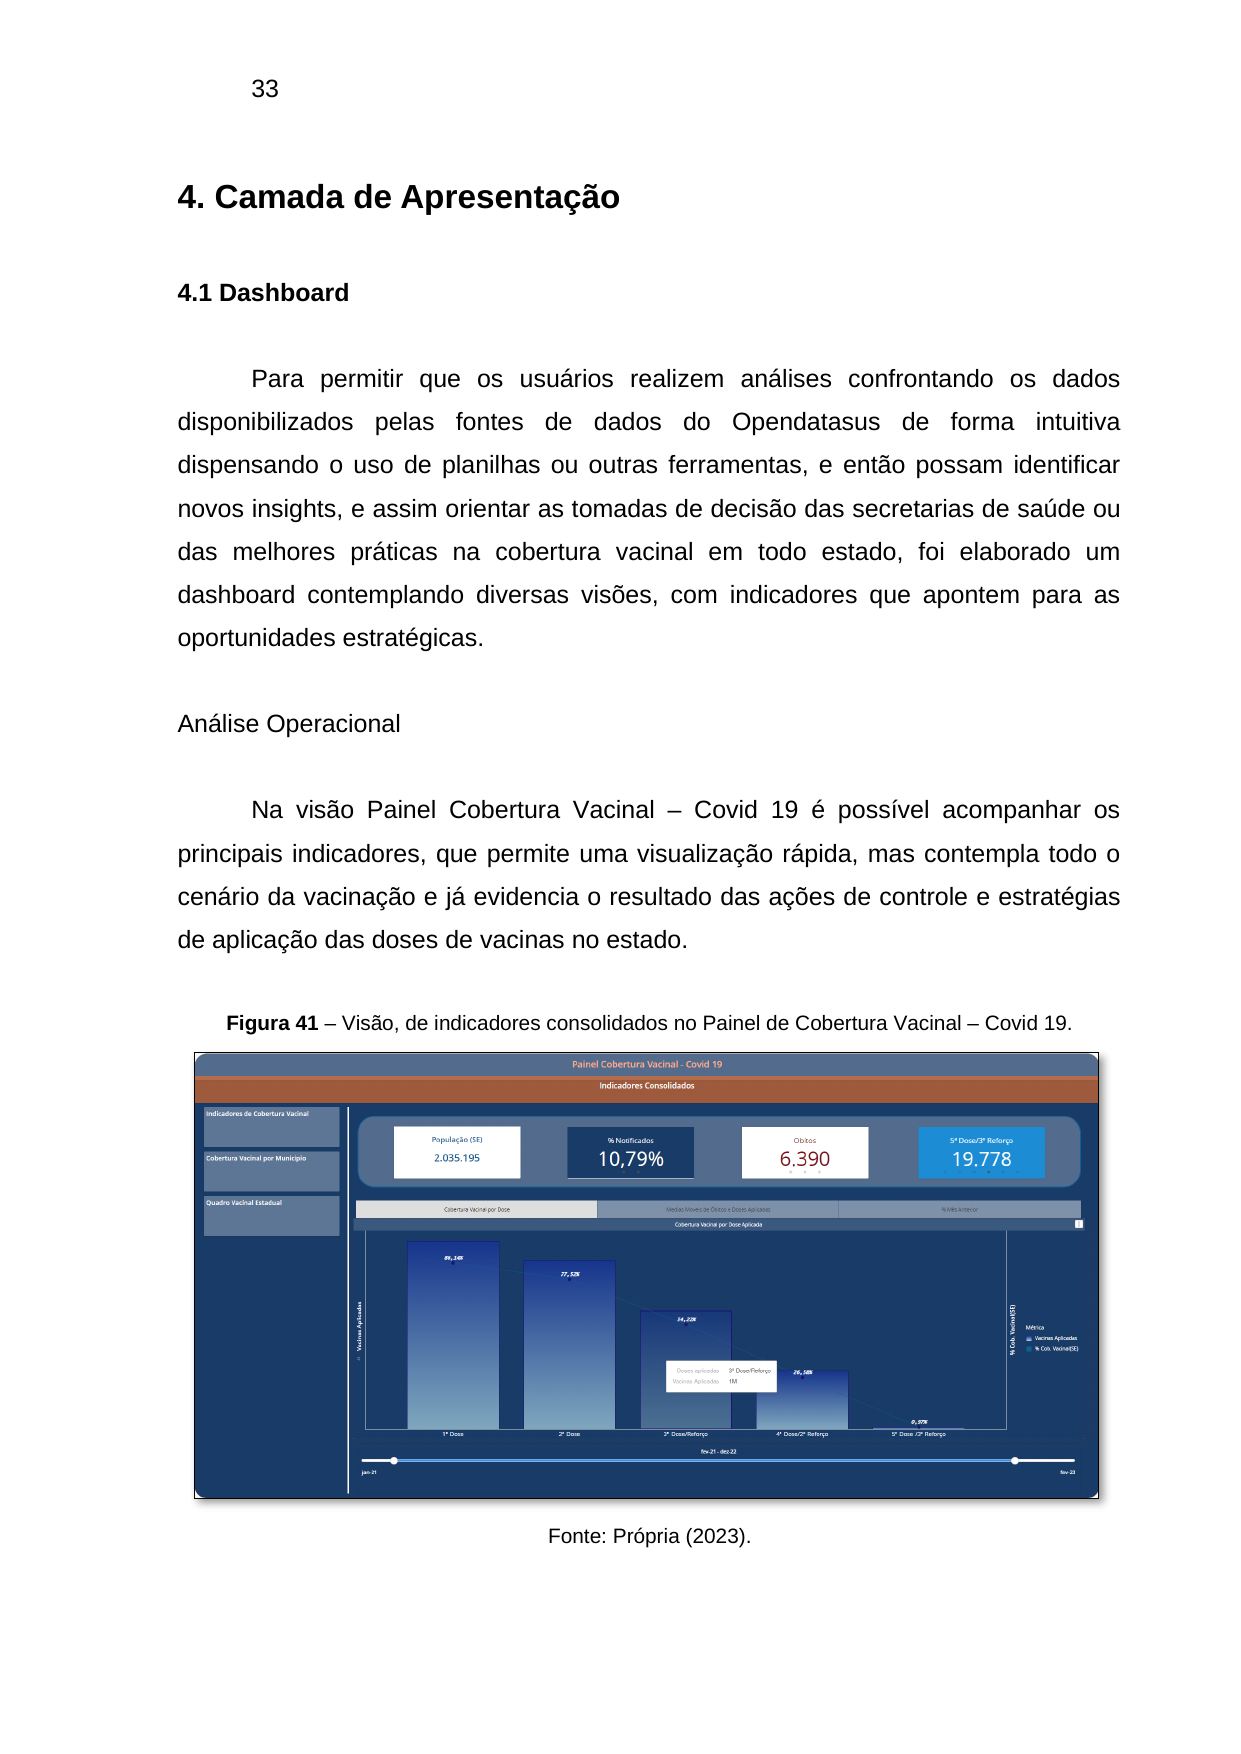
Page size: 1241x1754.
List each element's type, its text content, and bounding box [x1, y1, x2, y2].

subtitle 4.1 Dashboard [177, 278, 1122, 307]
text Para permitir que os usuários realizem análises confrontando os dados disponibilizados pelas fontes de dados do Opendatasus de forma intuitiva dispensando o uso de planilhas ou outras ferramentas, e então possam identificar novos insights, e assim orientar as tomadas de decisão das secretarias de saúde ou das melhores práticas na cobertura vacinal em todo estado, foi elaborado um dashboard contemplando diversas visões, com indicadores que apontem para as oportunidades estratégicas. [177, 364, 1122, 652]
text Análise Operacional [177, 709, 1122, 738]
text Figura 41 – Visão, de indicadores consolidados no Painel de Cobertura Vacinal – Covid 19. [177, 1011, 1122, 1035]
picture [195, 1053, 1098, 1498]
text Fonte: Própria (2023). [177, 1524, 1122, 1548]
subtitle 4. Camada de Apresentação [177, 177, 1122, 216]
text Na visão Painel Cobertura Vacinal – Covid 19 é possível acompanhar os principais indicadores, que permite uma visualização rápida, mas contempla todo o cenário da vacinação e já evidencia o resultado das ações de controle e estratégias de aplicação das doses de vacinas no estado. [177, 795, 1122, 953]
